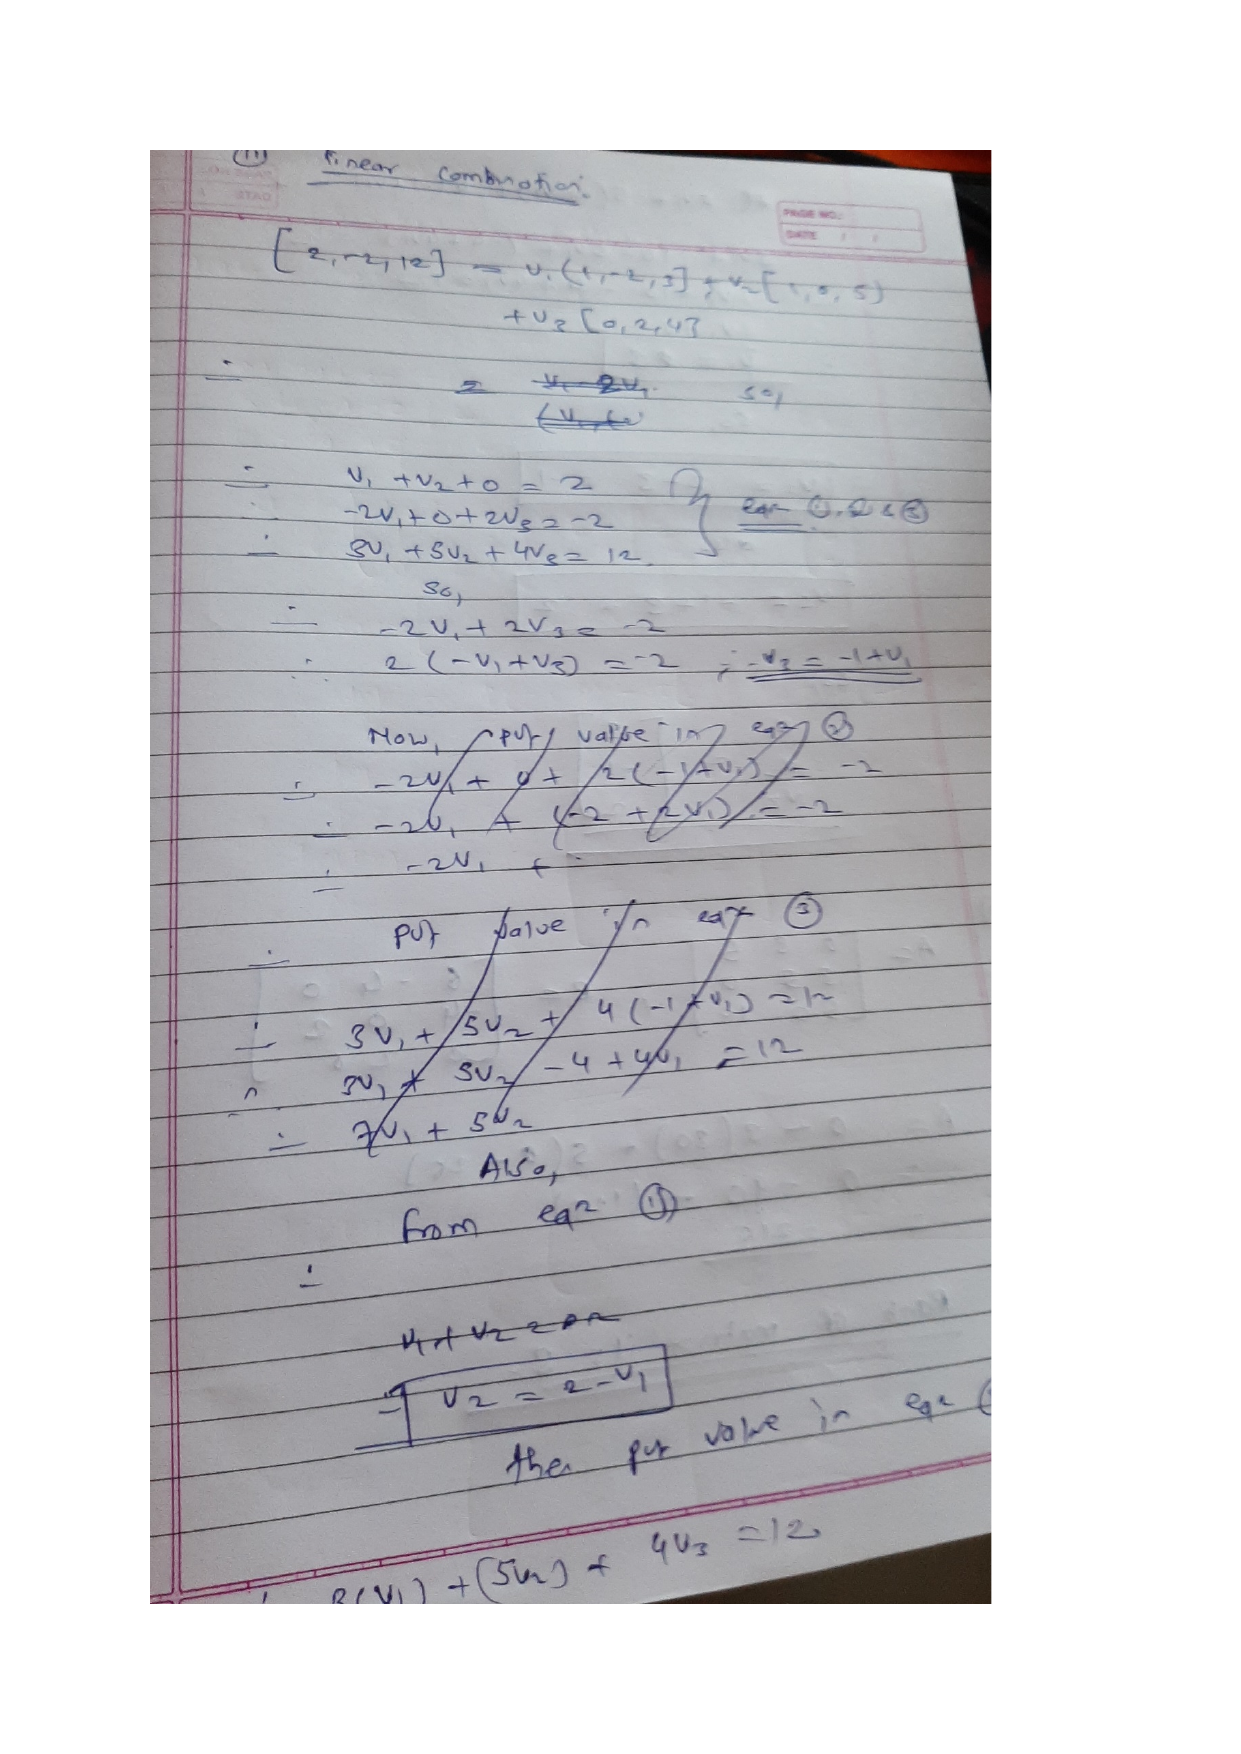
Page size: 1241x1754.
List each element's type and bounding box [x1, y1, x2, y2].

picture [150, 150, 992, 1604]
